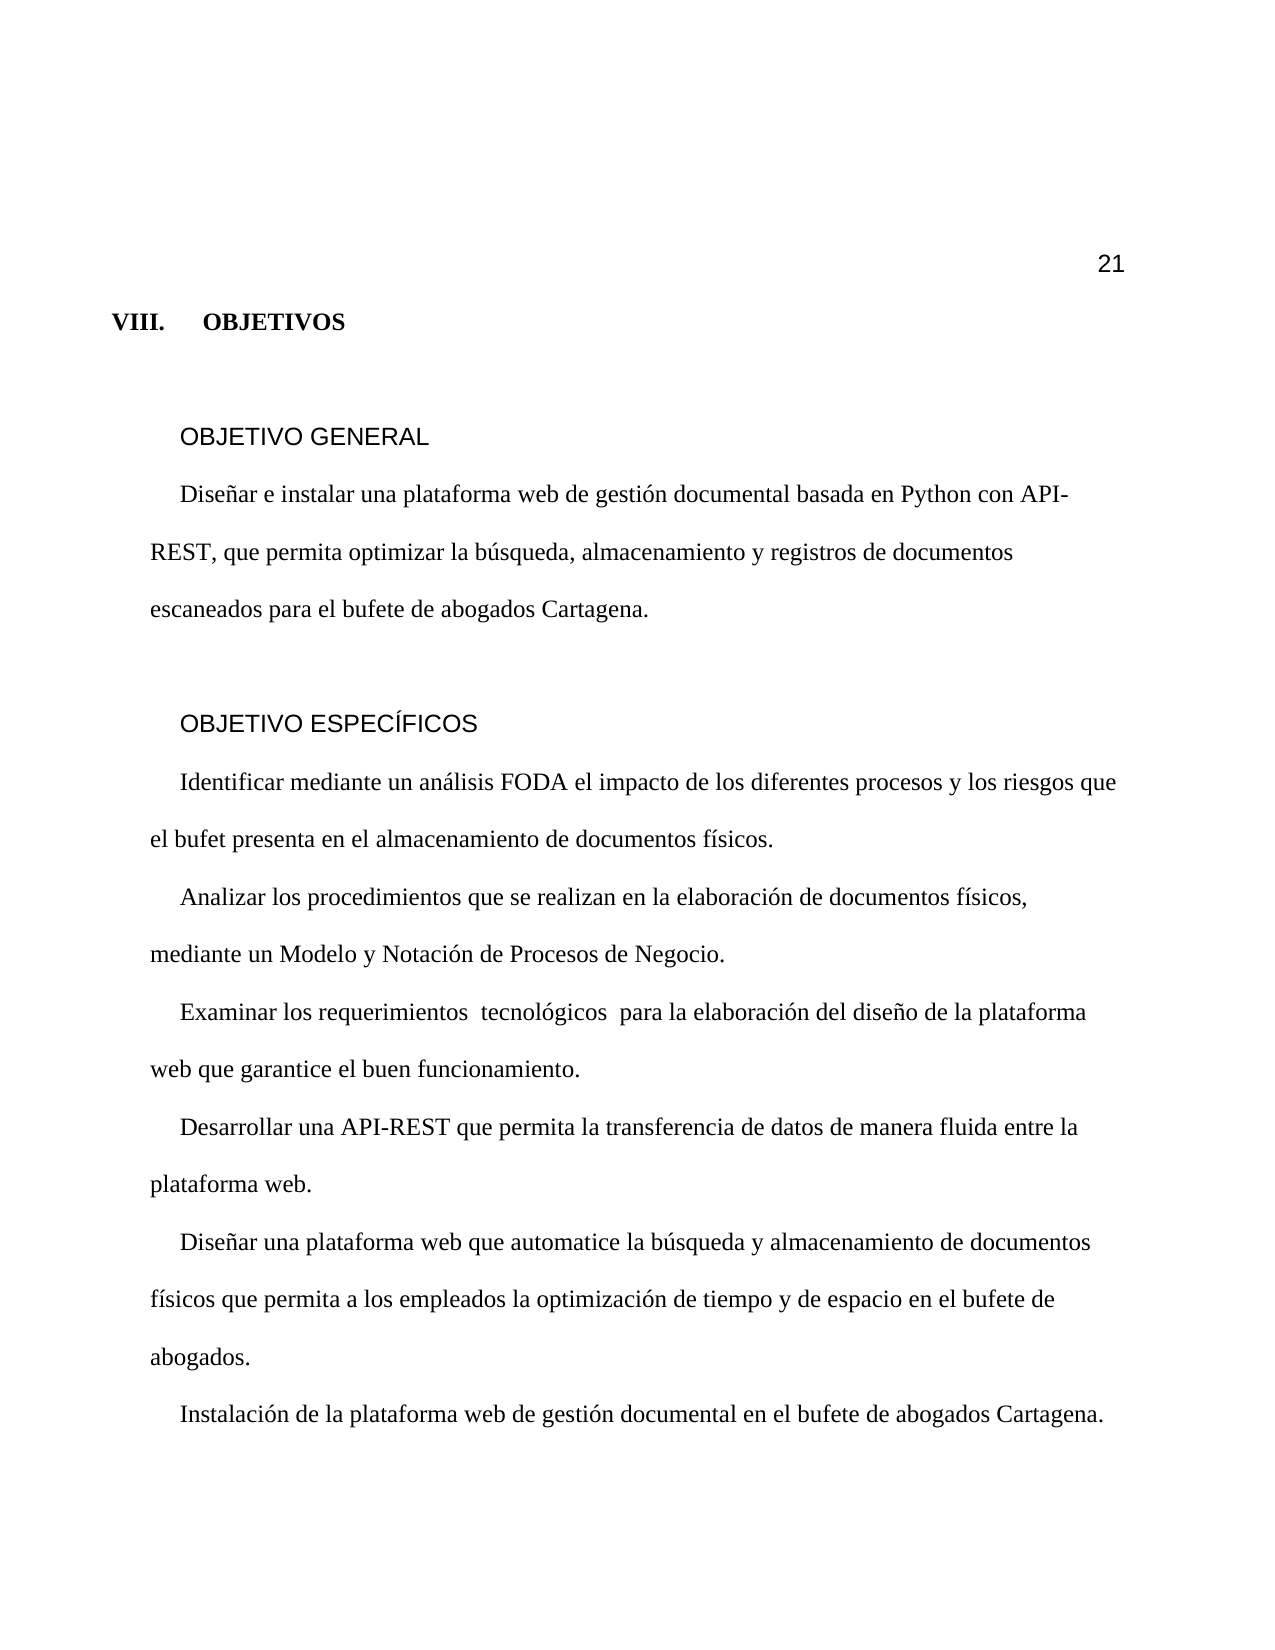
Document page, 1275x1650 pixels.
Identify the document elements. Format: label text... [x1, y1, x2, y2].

text Desarrollar una API-REST que permita la transferencia de datos de manera fluida entre la plataforma web. [150, 1112, 1125, 1198]
text Examinar los requerimientos tecnológicos para la elaboración del diseño de la plataforma web que garantice el buen funcionamiento. [150, 997, 1125, 1083]
text Analizar los procedimientos que se realizan en la elaboración de documentos físicos, mediante un Modelo y Notación de Procesos de Negocio. [150, 882, 1125, 968]
text Diseñar una plataforma web que automatice la búsqueda y almacenamiento de documentos físicos que permita a los empleados la optimización de tiempo y de espacio en el bufete de abogados. [150, 1227, 1125, 1371]
text Diseñar e instalar una plataforma web de gestión documental basada en Python con API-REST, que permita optimizar la búsqueda, almacenamiento y registros de documentos escaneados para el bufete de abogados Cartagena. [150, 479, 1125, 623]
text OBJETIVO GENERAL [150, 422, 1125, 451]
text Instalación de la plataforma web de gestión documental en el bufete de abogados Cartagena. [150, 1399, 1125, 1428]
subtitle OBJETIVOS [165, 307, 1125, 336]
text OBJETIVO ESPECÍFICOS [150, 709, 1125, 738]
text Identificar mediante un análisis FODA el impacto de los diferentes procesos y los riesgos que el bufet presenta en el almacenamiento de documentos físicos. [150, 767, 1125, 853]
